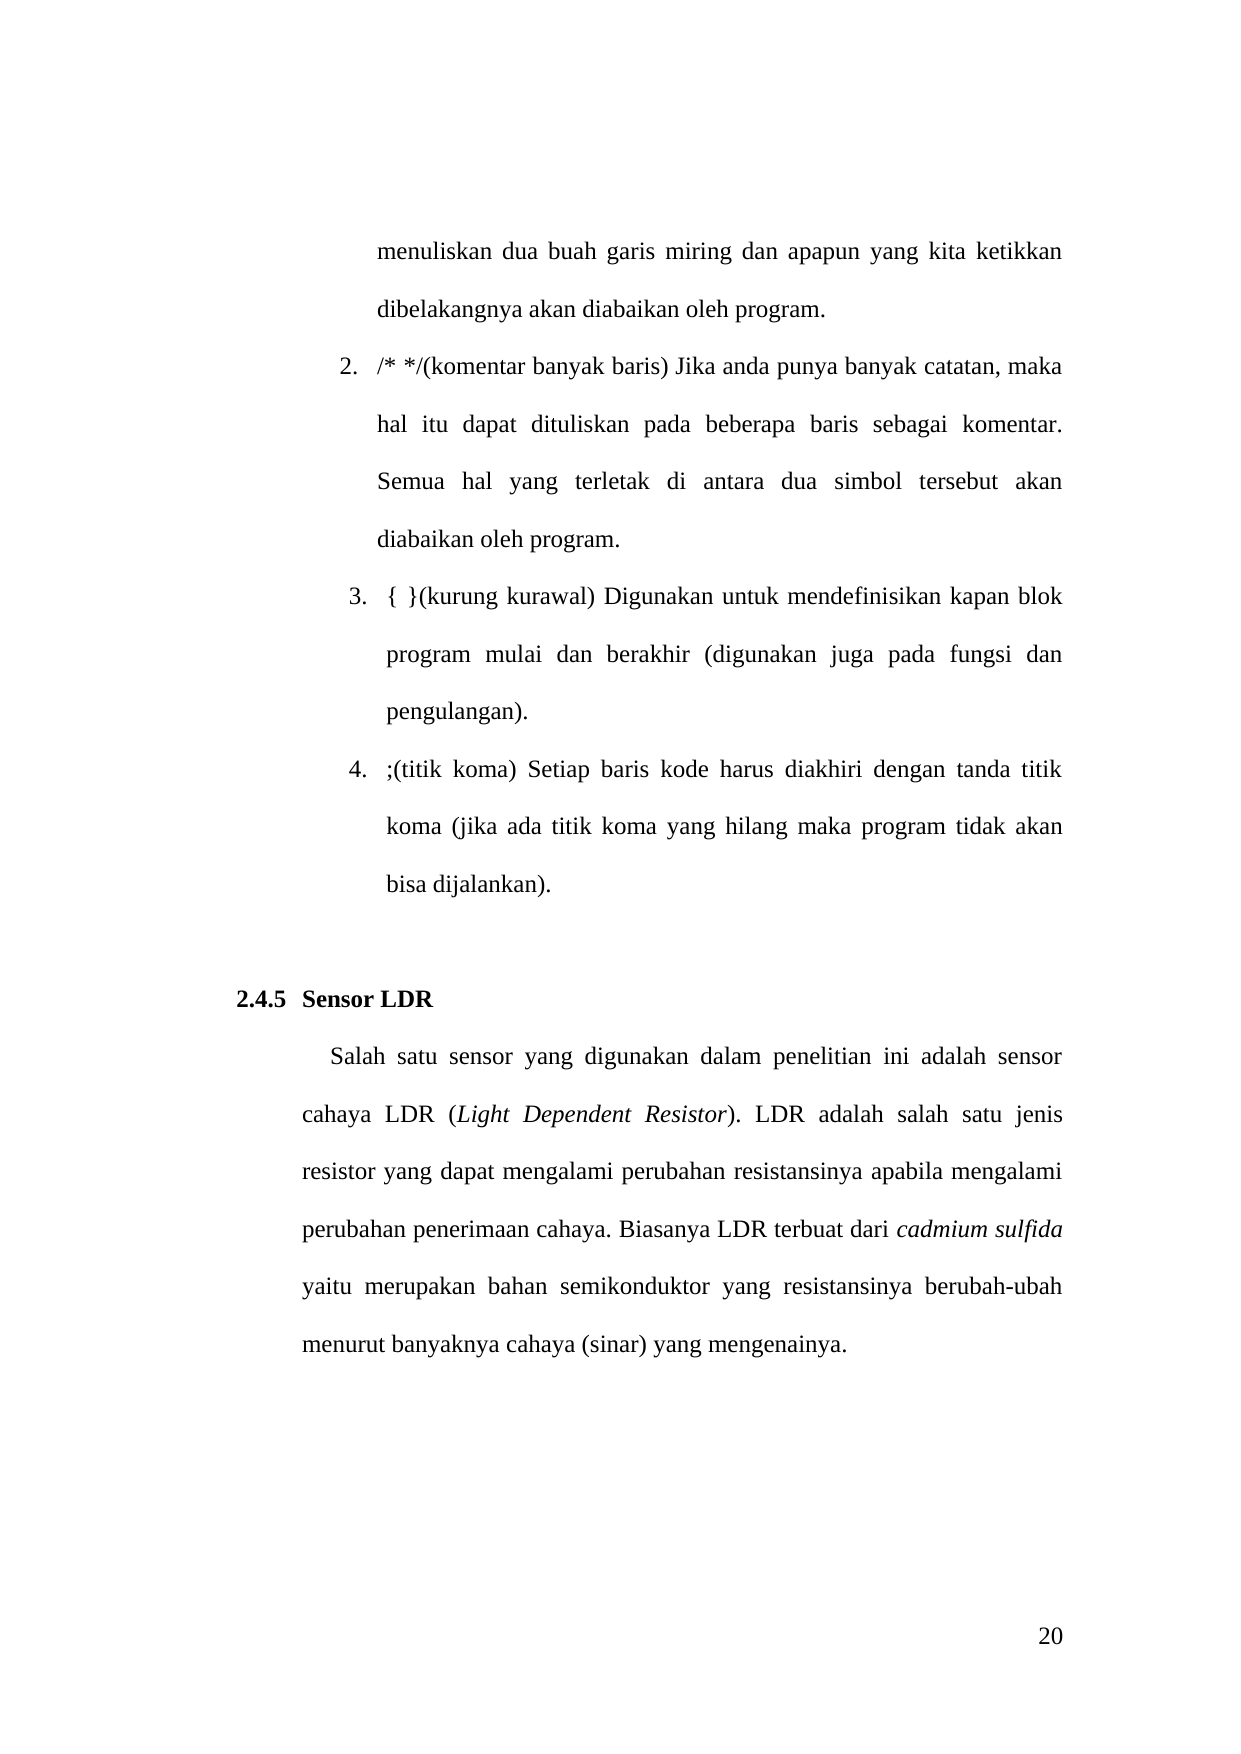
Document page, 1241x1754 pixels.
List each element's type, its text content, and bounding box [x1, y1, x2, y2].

list Sensor LDR [236, 984, 1063, 1012]
list ;(titik koma) Setiap baris kode harus diakhiri dengan tanda titik koma (jika ada titik koma yang hilang maka program tidak akan bisa dijalankan). [349, 754, 1063, 897]
list Salah satu sensor yang digunakan dalam penelitian ini adalah sensor cahaya LDR (Light Dependent Resistor). LDR adalah salah satu jenis resistor yang dapat mengalami perubahan resistansinya apabila mengalami perubahan penerimaan cahaya. Biasanya LDR terbuat dari cadmium sulfida yaitu merupakan bahan semikonduktor yang resistansinya berubah-ubah menurut banyaknya cahaya (sinar) yang mengenainya. [302, 1041, 1063, 1357]
list /* */(komentar banyak baris) Jika anda punya banyak catatan, maka hal itu dapat dituliskan pada beberapa baris sebagai komentar. Semua hal yang terletak di antara dua simbol tersebut akan diabaikan oleh program. [339, 351, 1063, 552]
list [339, 236, 1063, 322]
list { }(kurung kurawal) Digunakan untuk mendefinisikan kapan blok program mulai dan berakhir (digunakan juga pada fungsi dan pengulangan). [349, 581, 1063, 725]
